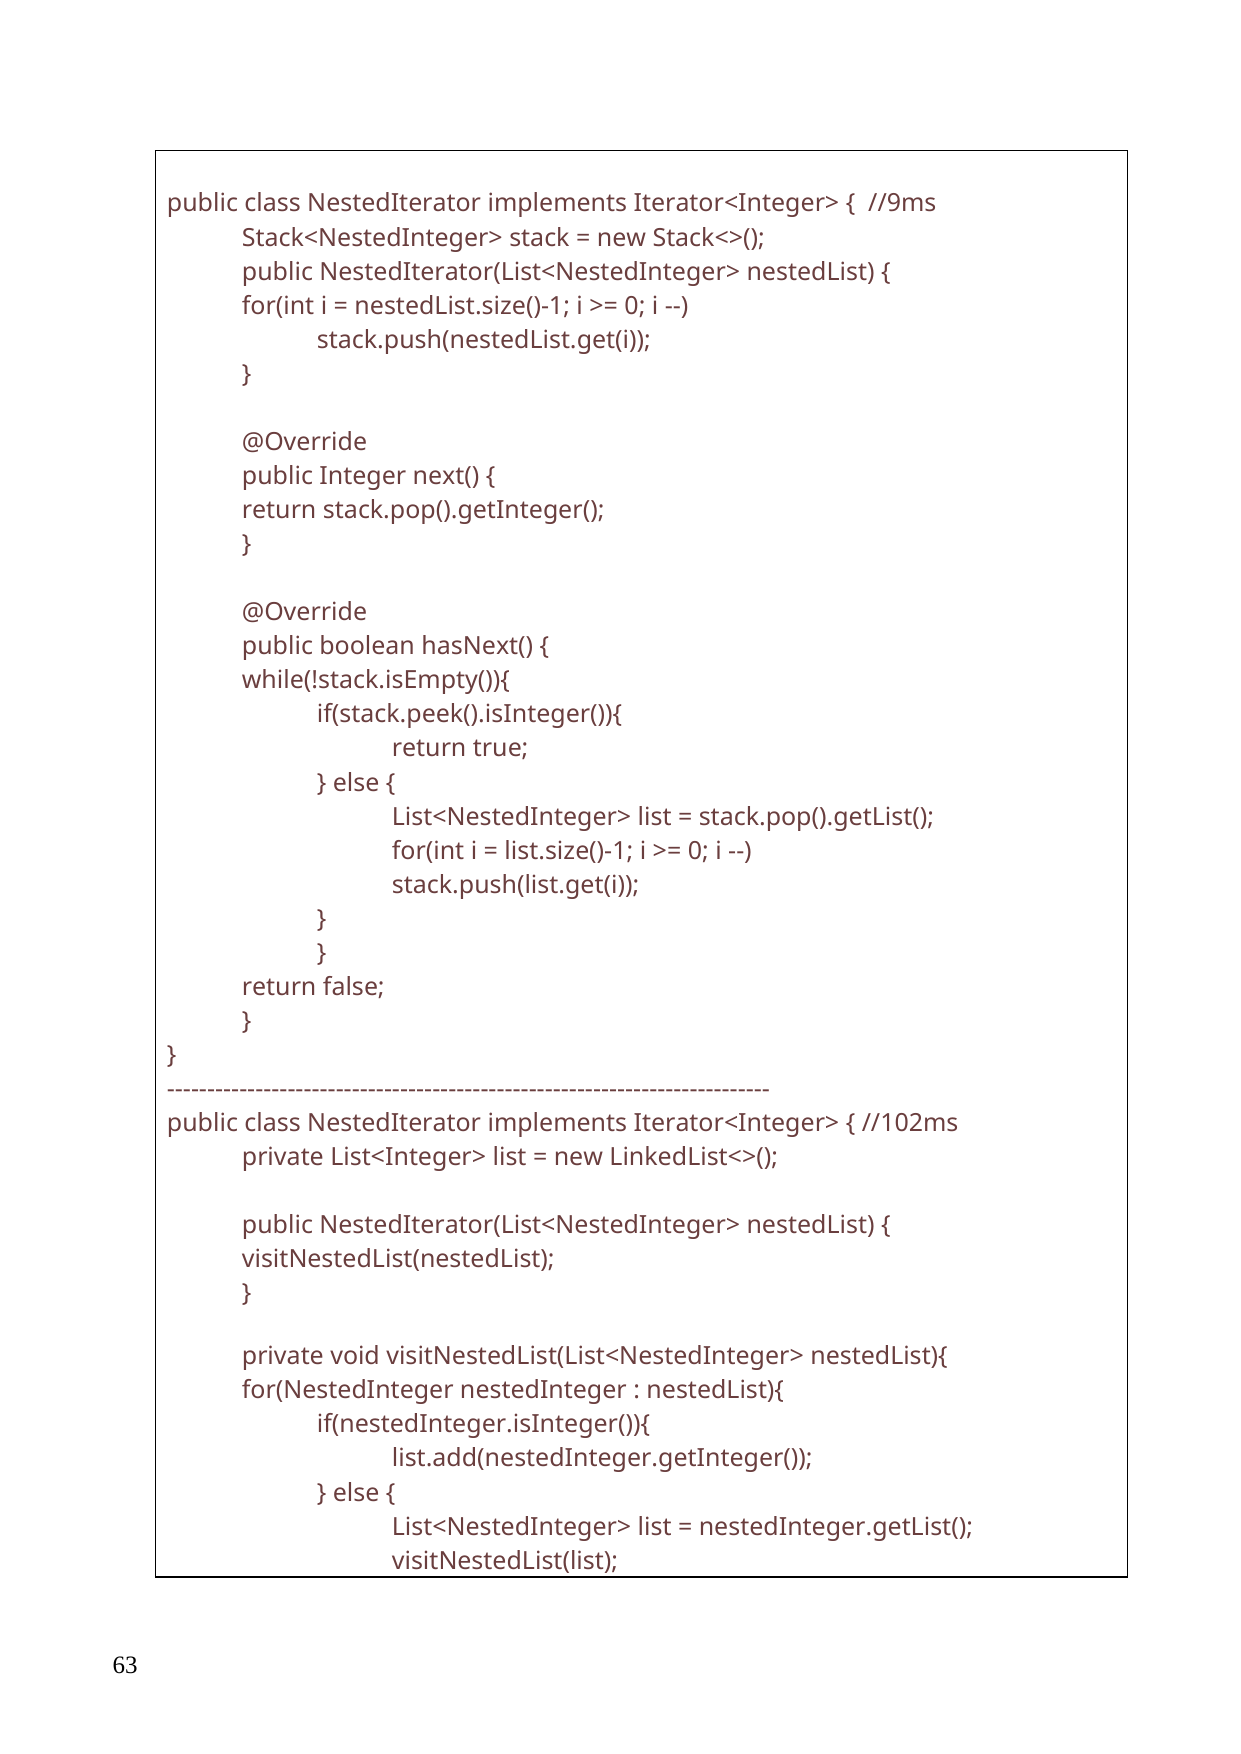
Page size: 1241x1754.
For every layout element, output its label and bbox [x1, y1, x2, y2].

table_cell [156, 151, 1127, 1576]
